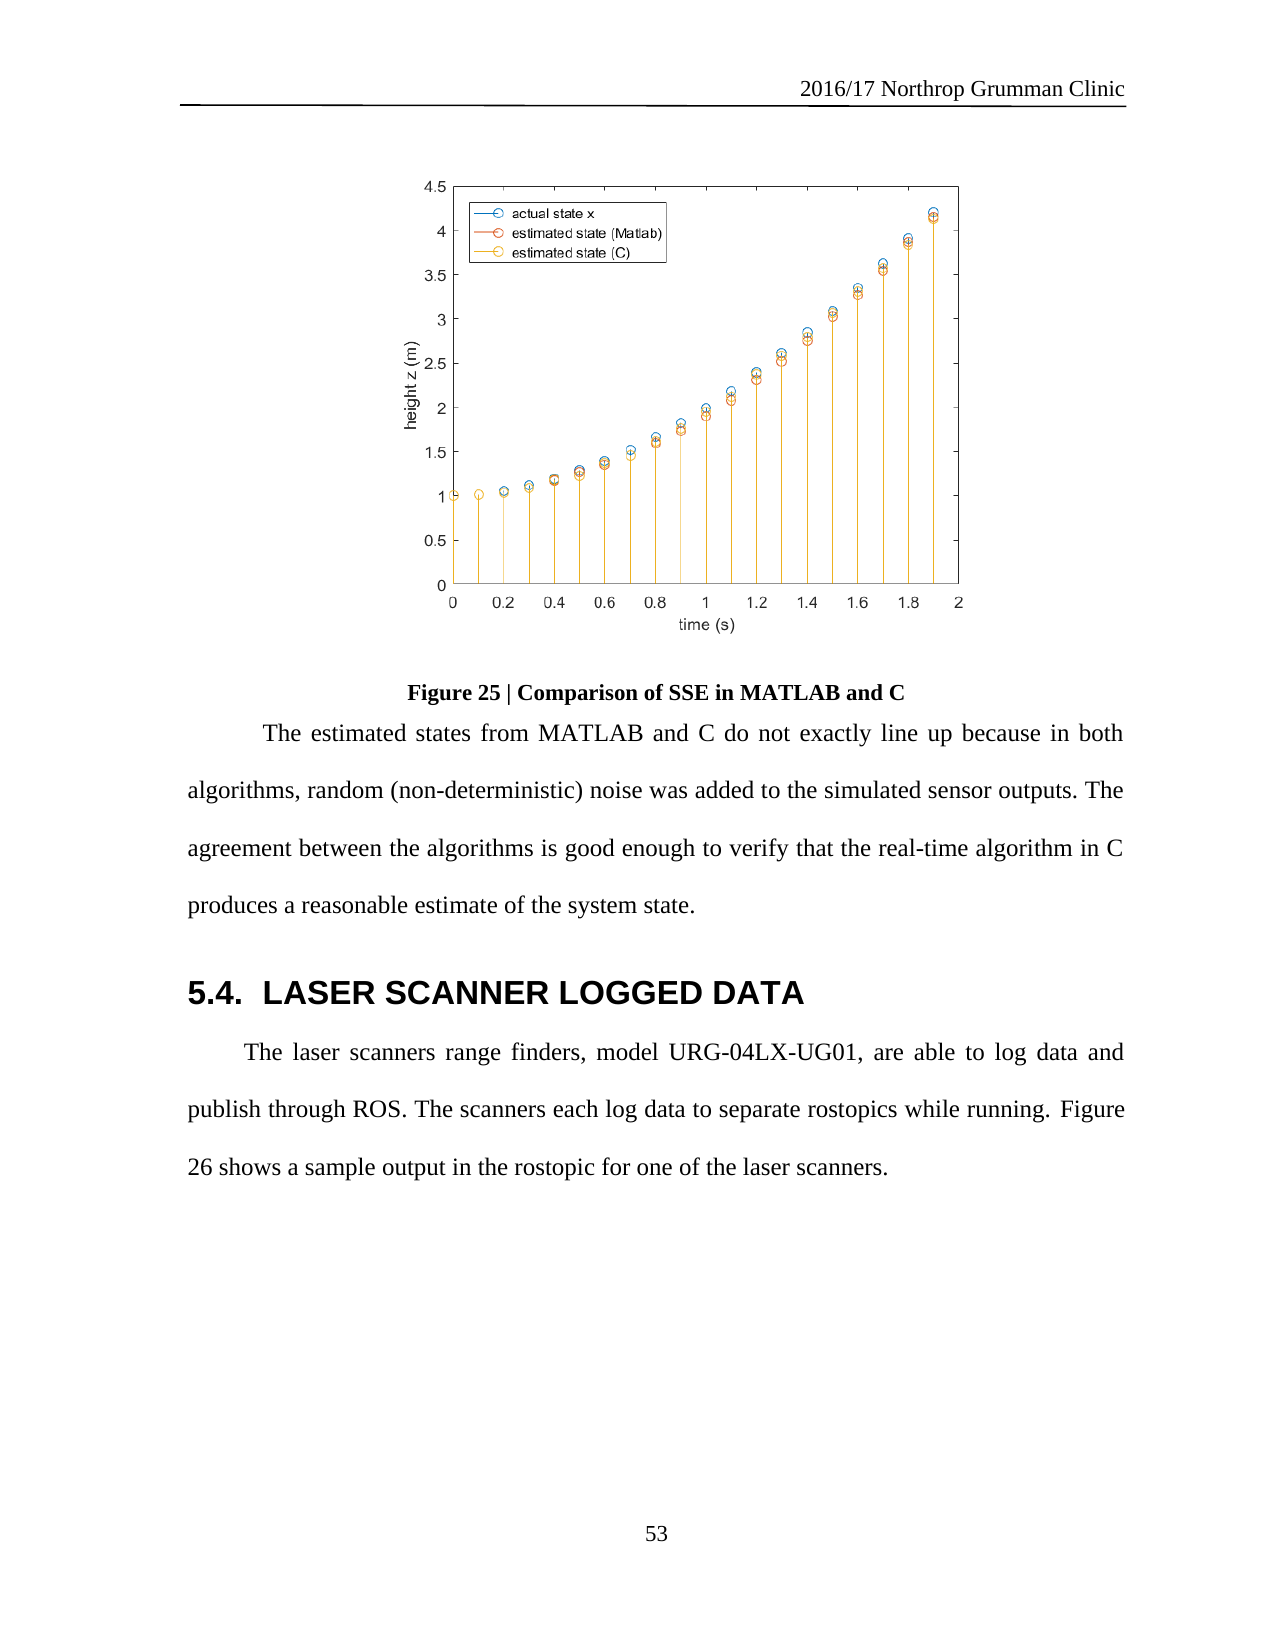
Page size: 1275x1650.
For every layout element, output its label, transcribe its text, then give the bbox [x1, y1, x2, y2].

text The laser scanners range finders, model URG-04LX-UG01, are able to log data and publish through ROS. The scanners each log data to separate rostopics while running. Figure 26 shows a sample output in the rostopic for one of the laser scanners. [187, 1037, 1125, 1180]
text Figure 25 | Comparison of SSE in MATLAB and C [187, 679, 1125, 706]
subtitle Laser scanner logged data [187, 973, 1125, 1012]
picture [368, 150, 1020, 638]
text The estimated states from MATLAB and C do not exactly line up because in both algorithms, random (non-deterministic) noise was added to the simulated sensor outputs. The agreement between the algorithms is good enough to verify that the real-time algorithm in C produces a reasonable estimate of the system state. [187, 718, 1125, 919]
